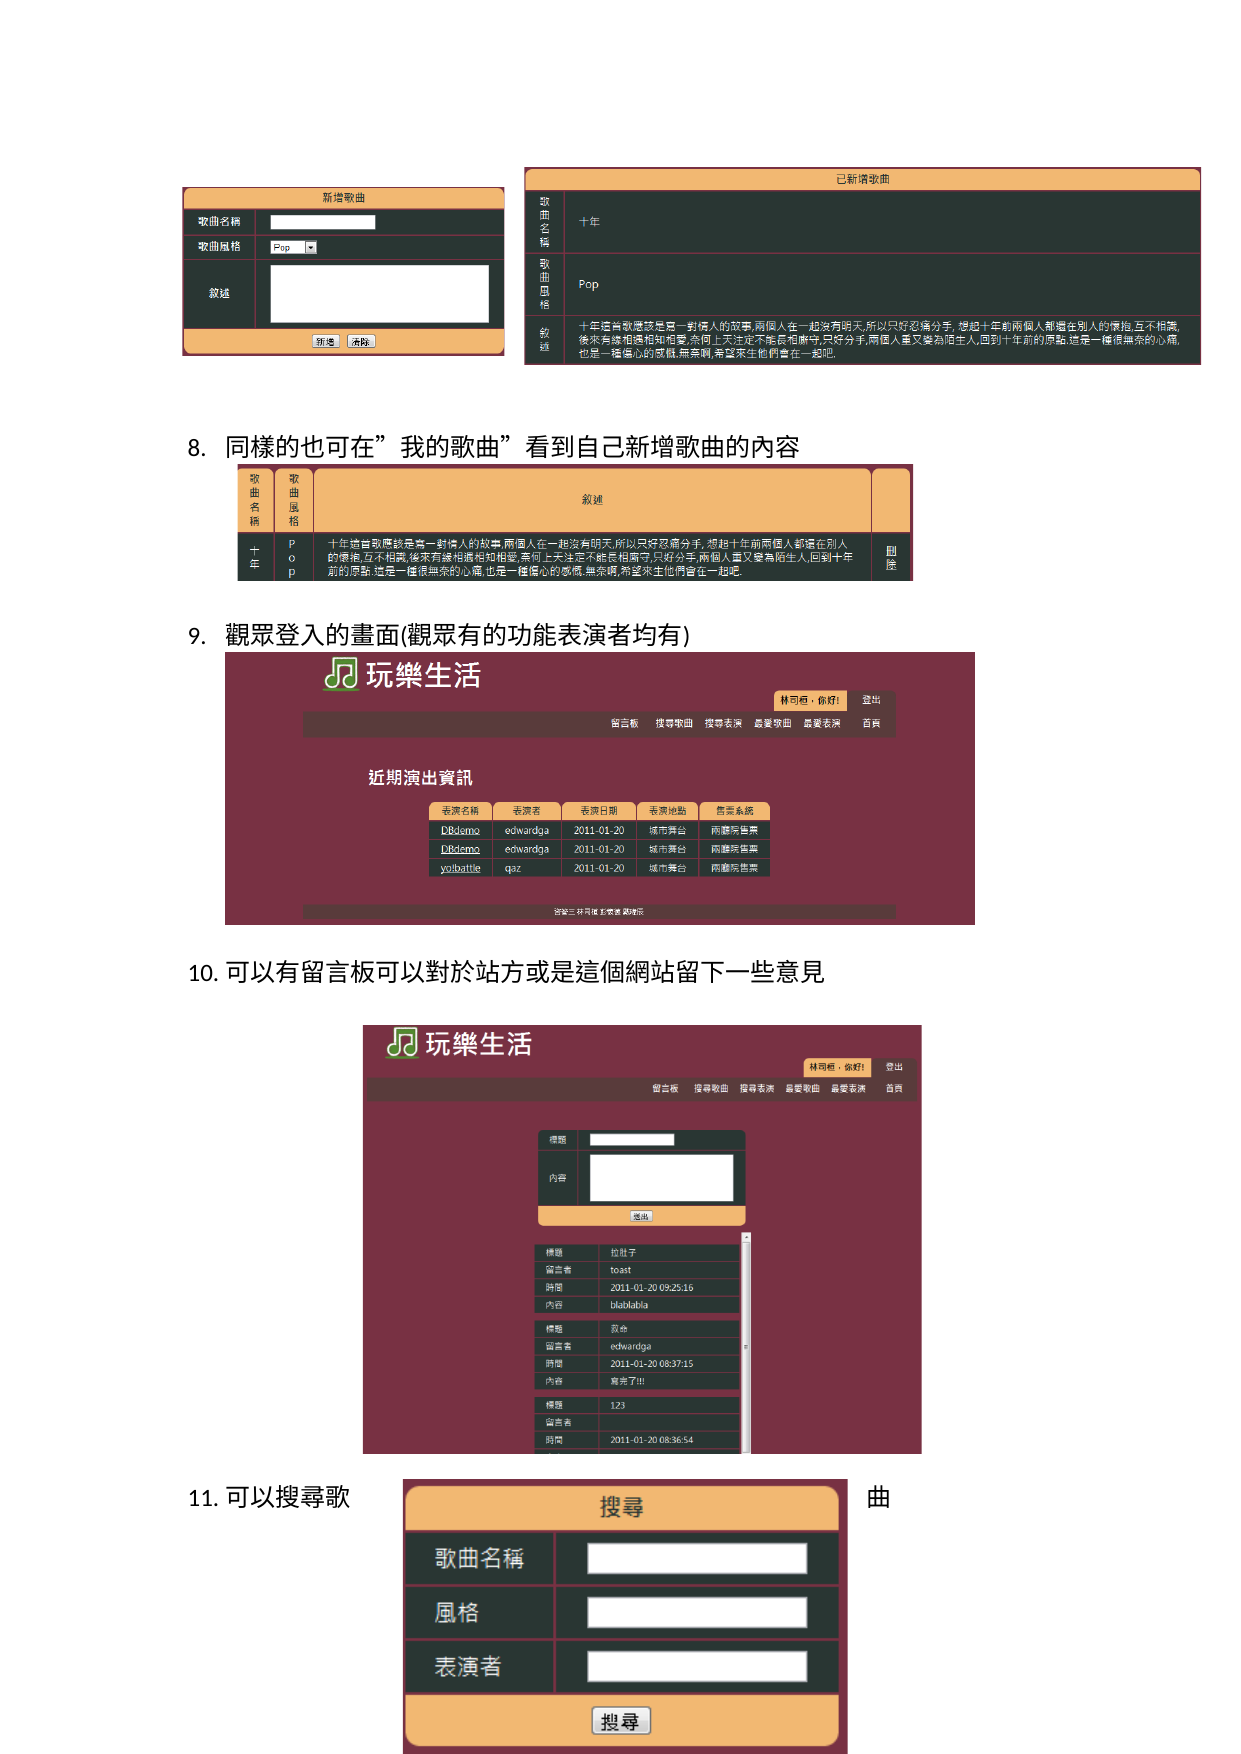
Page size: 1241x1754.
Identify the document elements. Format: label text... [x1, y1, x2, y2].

picture [237, 464, 914, 581]
picture [182, 187, 505, 356]
list 觀眾登入的畫面(觀眾有的功能表演者均有) [187, 614, 1053, 652]
picture [402, 1479, 848, 1754]
list 可以搜尋歌曲 [187, 1477, 1053, 1514]
picture [225, 652, 975, 925]
picture [362, 1025, 926, 1457]
list 同樣的也可在”我的歌曲”看到自己新增歌曲的內容 [187, 427, 1053, 464]
list 可以有留言板可以對於站方或是這個網站留下一些意見 [187, 952, 1053, 989]
picture [524, 167, 1202, 365]
